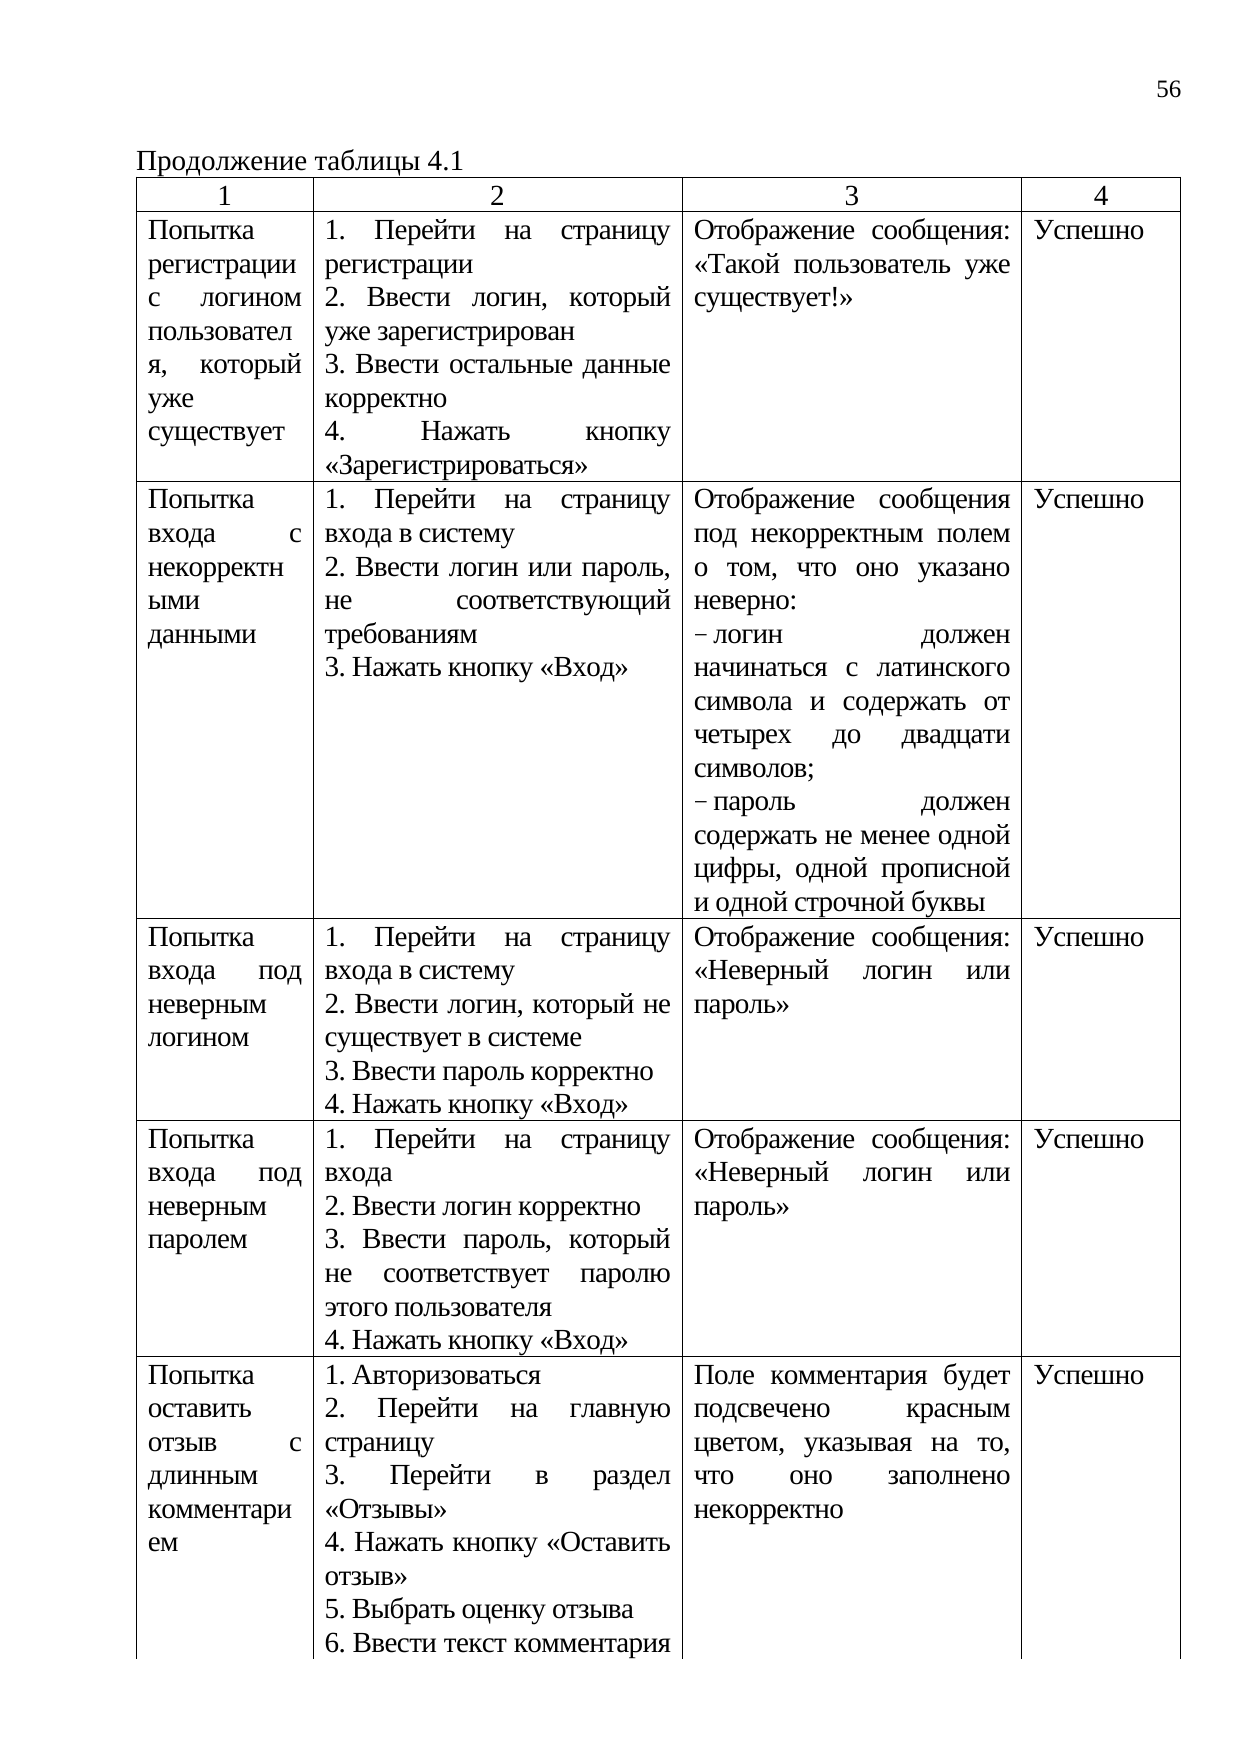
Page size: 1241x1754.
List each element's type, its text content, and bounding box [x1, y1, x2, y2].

text Продолжение таблицы 4.1 [136, 143, 1181, 177]
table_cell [314, 1357, 682, 1659]
table_header 4 [1022, 178, 1180, 211]
table_cell Успешно [1022, 482, 1180, 918]
table_cell 1. Перейти на страницу входа в систему 2. Ввести логин или пароль, не соответствующий требованиям 3. Нажать кнопку «Вход» [314, 482, 682, 918]
table_cell Попытка входа с некорректными данными [137, 482, 313, 918]
table_cell Успешно [1022, 1357, 1180, 1659]
table_header 2 [314, 178, 682, 211]
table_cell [137, 1357, 313, 1659]
table_cell Отображение сообщения: «Неверный логин или пароль» [683, 1121, 1021, 1356]
table_cell Успешно [1022, 1121, 1180, 1356]
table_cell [683, 1357, 1021, 1659]
table_cell Успешно [1022, 212, 1180, 481]
table_cell 1. Перейти на страницу входа 2. Ввести логин корректно 3. Ввести пароль, который не соответствует паролю этого пользователя 4. Нажать кнопку «Вход» [314, 1121, 682, 1356]
table_cell 1. Перейти на страницу регистрации 2. Ввести логин, который уже зарегистрирован 3. Ввести остальные данные корректно 4. Нажать кнопку «Зарегистрироваться» [314, 212, 682, 481]
table_cell Попытка регистрации с логином пользователя, который уже существует [137, 212, 313, 481]
table_header 1 [137, 178, 313, 211]
table_cell 1. Перейти на страницу входа в систему 2. Ввести логин, который не существует в системе 3. Ввести пароль корректно 4. Нажать кнопку «Вход» [314, 919, 682, 1120]
table_cell Отображение сообщения: «Такой пользователь уже существует!» [683, 212, 1021, 481]
table_cell Отображение сообщения: «Неверный логин или пароль» [683, 919, 1021, 1120]
table_cell Попытка входа под неверным паролем [137, 1121, 313, 1356]
table_cell Попытка входа под неверным логином [137, 919, 313, 1120]
table_header 3 [683, 178, 1021, 211]
table_cell Отображение сообщения под некорректным полем о том, что оно указано неверно: логин должен начинаться с латинского символа и содержать от четырех до двадцати символов; пароль должен содержать не менее одной цифры, одной прописной и одной строчной буквы [683, 482, 1021, 918]
table_cell Успешно [1022, 919, 1180, 1120]
